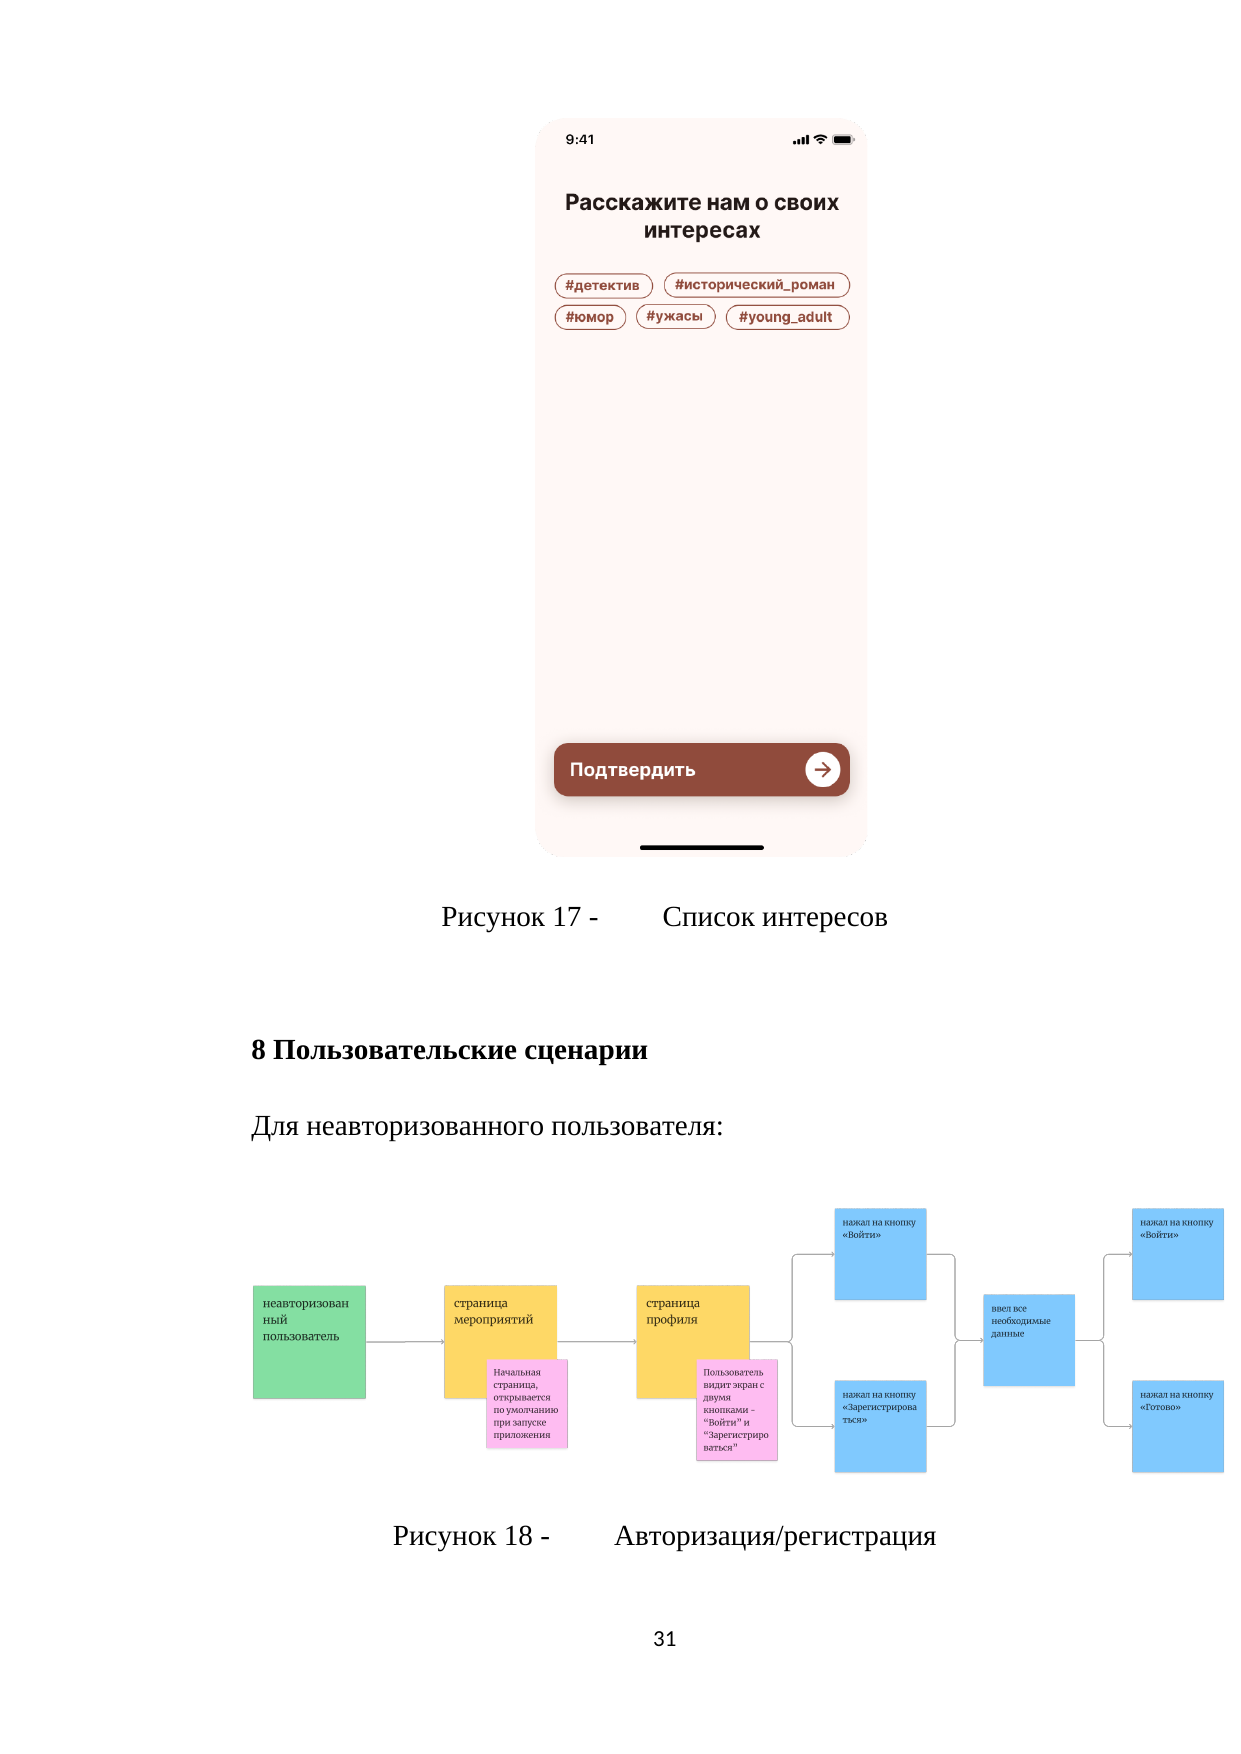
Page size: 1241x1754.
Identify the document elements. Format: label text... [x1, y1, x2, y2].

text Авторизация/регистрация [177, 1518, 1152, 1551]
text Список интересов [177, 899, 1152, 932]
text Пользовательские сценарии [215, 1032, 1152, 1066]
picture [251, 1208, 1226, 1476]
picture [535, 118, 868, 857]
text Для неавторизованного пользователя: [177, 1108, 1152, 1141]
